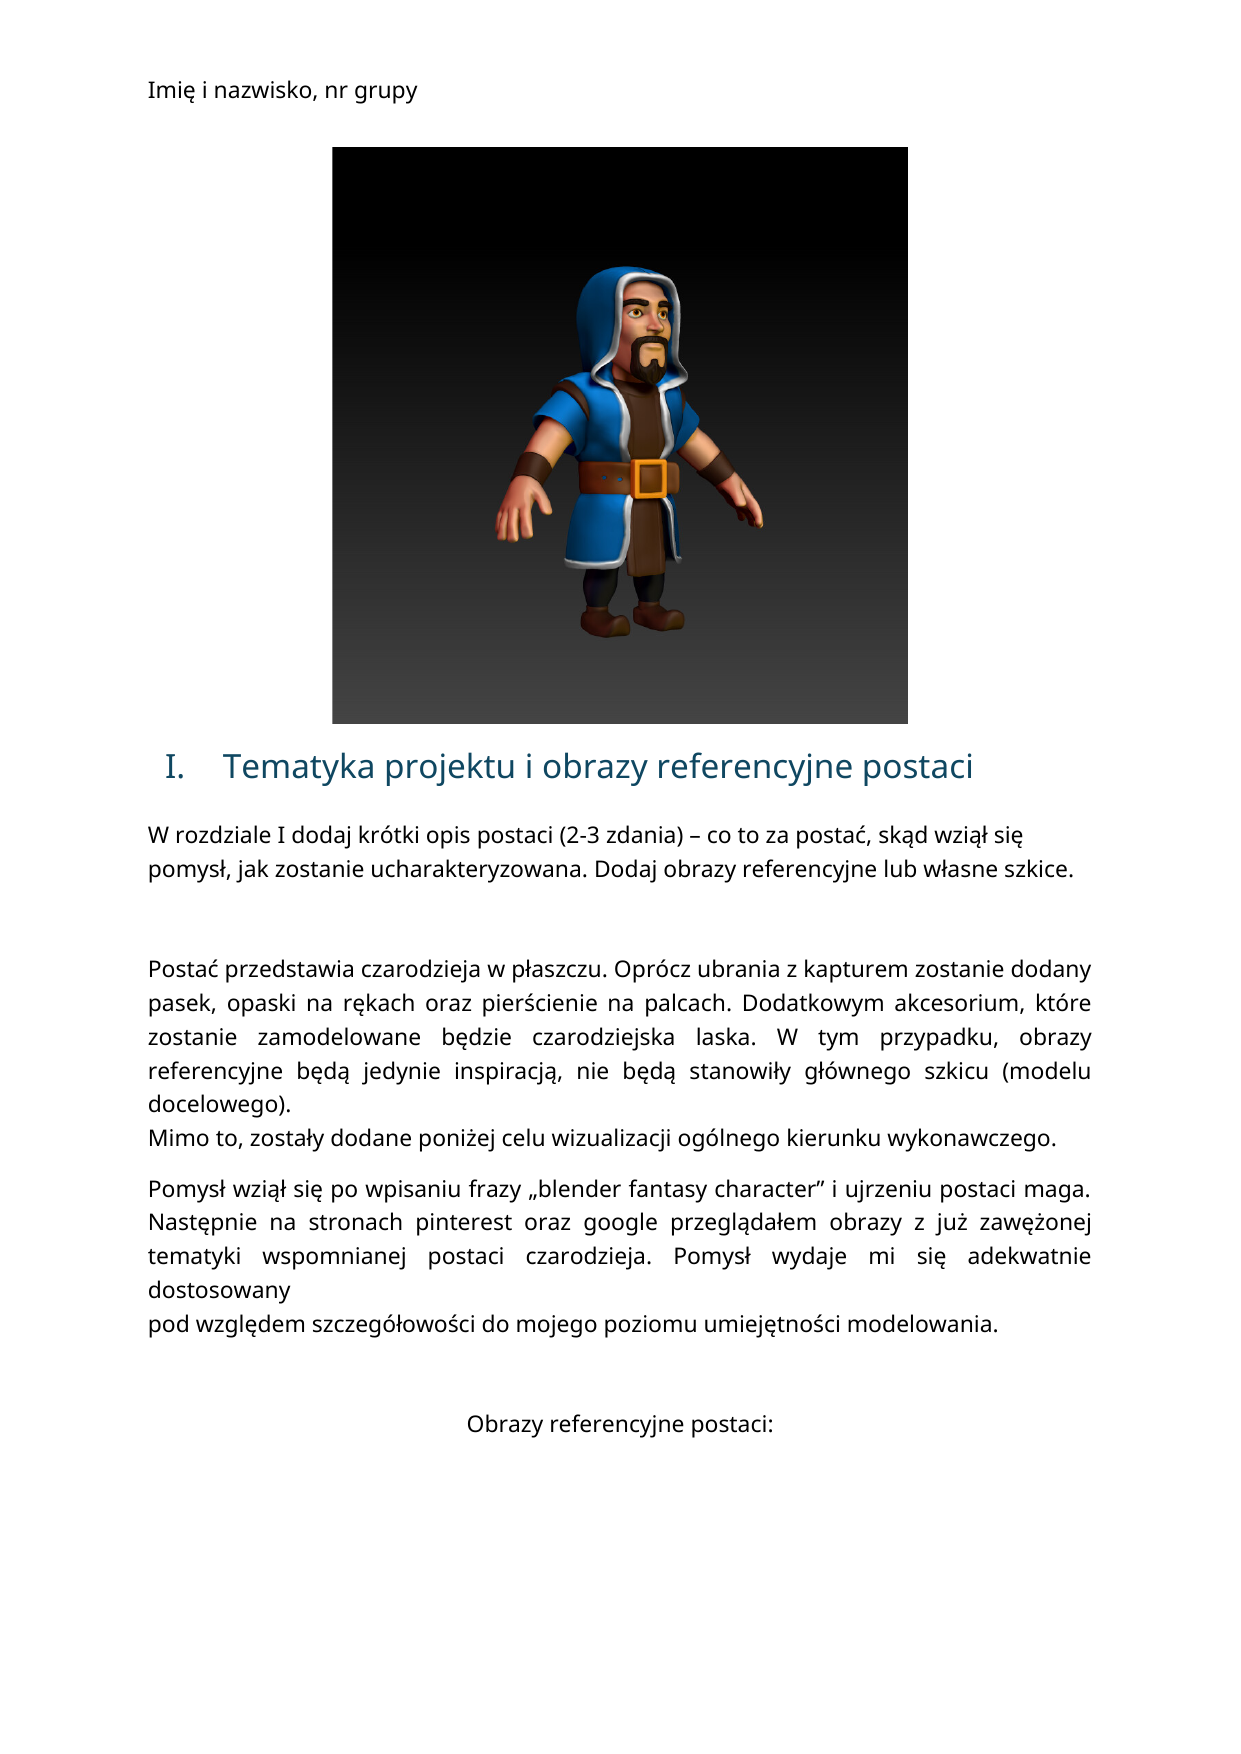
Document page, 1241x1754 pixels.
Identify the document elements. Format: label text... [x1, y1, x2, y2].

text Pomysł wziął się po wpisaniu frazy „blender fantasy character” i ujrzeniu postaci maga. Następnie na stronach pinterest oraz google przeglądałem obrazy z już zawężonej tematyki wspomnianej postaci czarodzieja. Pomysł wydaje mi się adekwatnie dostosowany pod względem szczegółowości do mojego poziomu umiejętności modelowania. [148, 1173, 1093, 1339]
text Obrazy referencyjne postaci: [148, 1408, 1093, 1440]
text Postać przedstawia czarodzieja w płaszczu. Oprócz ubrania z kapturem zostanie dodany pasek, opaski na rękach oraz pierścienie na palcach. Dodatkowym akcesorium, które zostanie zamodelowane będzie czarodziejska laska. W tym przypadku, obrazy referencyjne będą jedynie inspiracją, nie będą stanowiły głównego szkicu (modelu docelowego). Mimo to, zostały dodane poniżej celu wizualizacji ogólnego kierunku wykonawczego. [148, 953, 1093, 1153]
picture [332, 147, 908, 724]
subtitle Tematyka projektu i obrazy referencyjne postaci [185, 742, 1093, 788]
text W rozdziale I dodaj krótki opis postaci (2-3 zdania) – co to za postać, skąd wziął się pomysł, jak zostanie ucharakteryzowana. Dodaj obrazy referencyjne lub własne szkice. [148, 819, 1093, 884]
